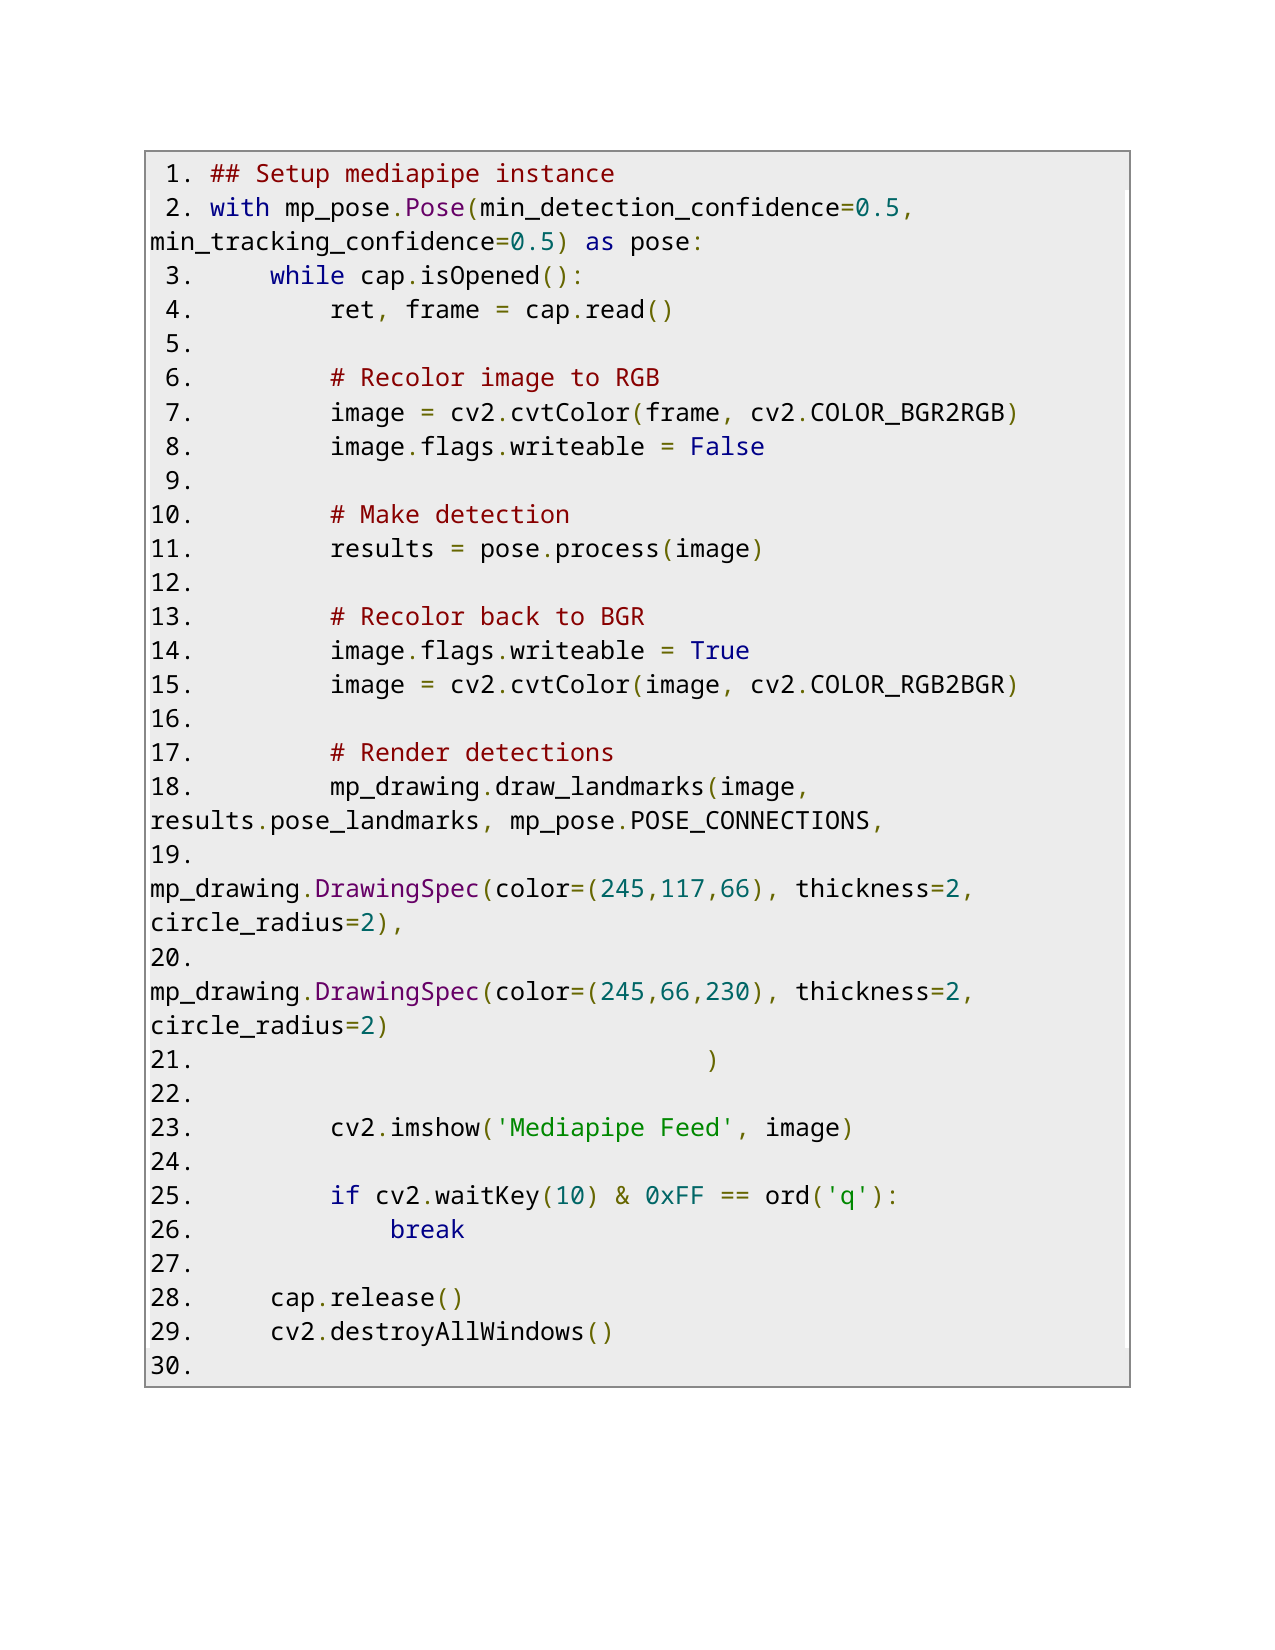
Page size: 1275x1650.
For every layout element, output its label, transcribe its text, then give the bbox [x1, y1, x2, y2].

text 21. ) [150, 1041, 1125, 1075]
text 3. while cap.isOpened(): [150, 258, 1125, 292]
text 11. results = pose.process(image) [150, 530, 1125, 564]
text 1. ## Setup mediapipe instance [146, 152, 1129, 190]
text 15. image = cv2.cvtColor(image, cv2.COLOR_RGB2BGR) [150, 667, 1125, 701]
text 22. [150, 1075, 1125, 1109]
text 26. break [150, 1212, 1125, 1246]
text 27. [150, 1246, 1125, 1280]
text 20. mp_drawing.DrawingSpec(color=(245,66,230), thickness=2, circle_radius=2) [150, 939, 1125, 1041]
text 2. with mp_pose.Pose(min_detection_confidence=0.5, min_tracking_confidence=0.5) as pose: [150, 190, 1125, 258]
text 19. mp_drawing.DrawingSpec(color=(245,117,66), thickness=2, circle_radius=2), [150, 837, 1125, 939]
text 13. # Recolor back to BGR [150, 598, 1125, 633]
text 28. cap.release() [150, 1280, 1125, 1314]
text 25. if cv2.waitKey(10) & 0xFF == ord('q'): [150, 1178, 1125, 1212]
text 5. [150, 326, 1125, 360]
text 12. [150, 564, 1125, 598]
text 23. cv2.imshow('Mediapipe Feed', image) [150, 1109, 1125, 1143]
text 7. image = cv2.cvtColor(frame, cv2.COLOR_BGR2RGB) [150, 394, 1125, 428]
text 16. [150, 701, 1125, 735]
text 29. cv2.destroyAllWindows() [150, 1314, 1125, 1342]
text 17. # Render detections [150, 735, 1125, 769]
text 10. # Make detection [150, 496, 1125, 530]
text 9. [150, 462, 1125, 496]
text 24. [150, 1143, 1125, 1178]
text 6. # Recolor image to RGB [150, 360, 1125, 394]
text 30. [146, 1342, 1129, 1386]
text 18. mp_drawing.draw_landmarks(image, results.pose_landmarks, mp_pose.POSE_CONNECTIONS, [150, 769, 1125, 837]
text 4. ret, frame = cap.read() [150, 292, 1125, 326]
text 8. image.flags.writeable = False [150, 428, 1125, 462]
text 14. image.flags.writeable = True [150, 633, 1125, 667]
